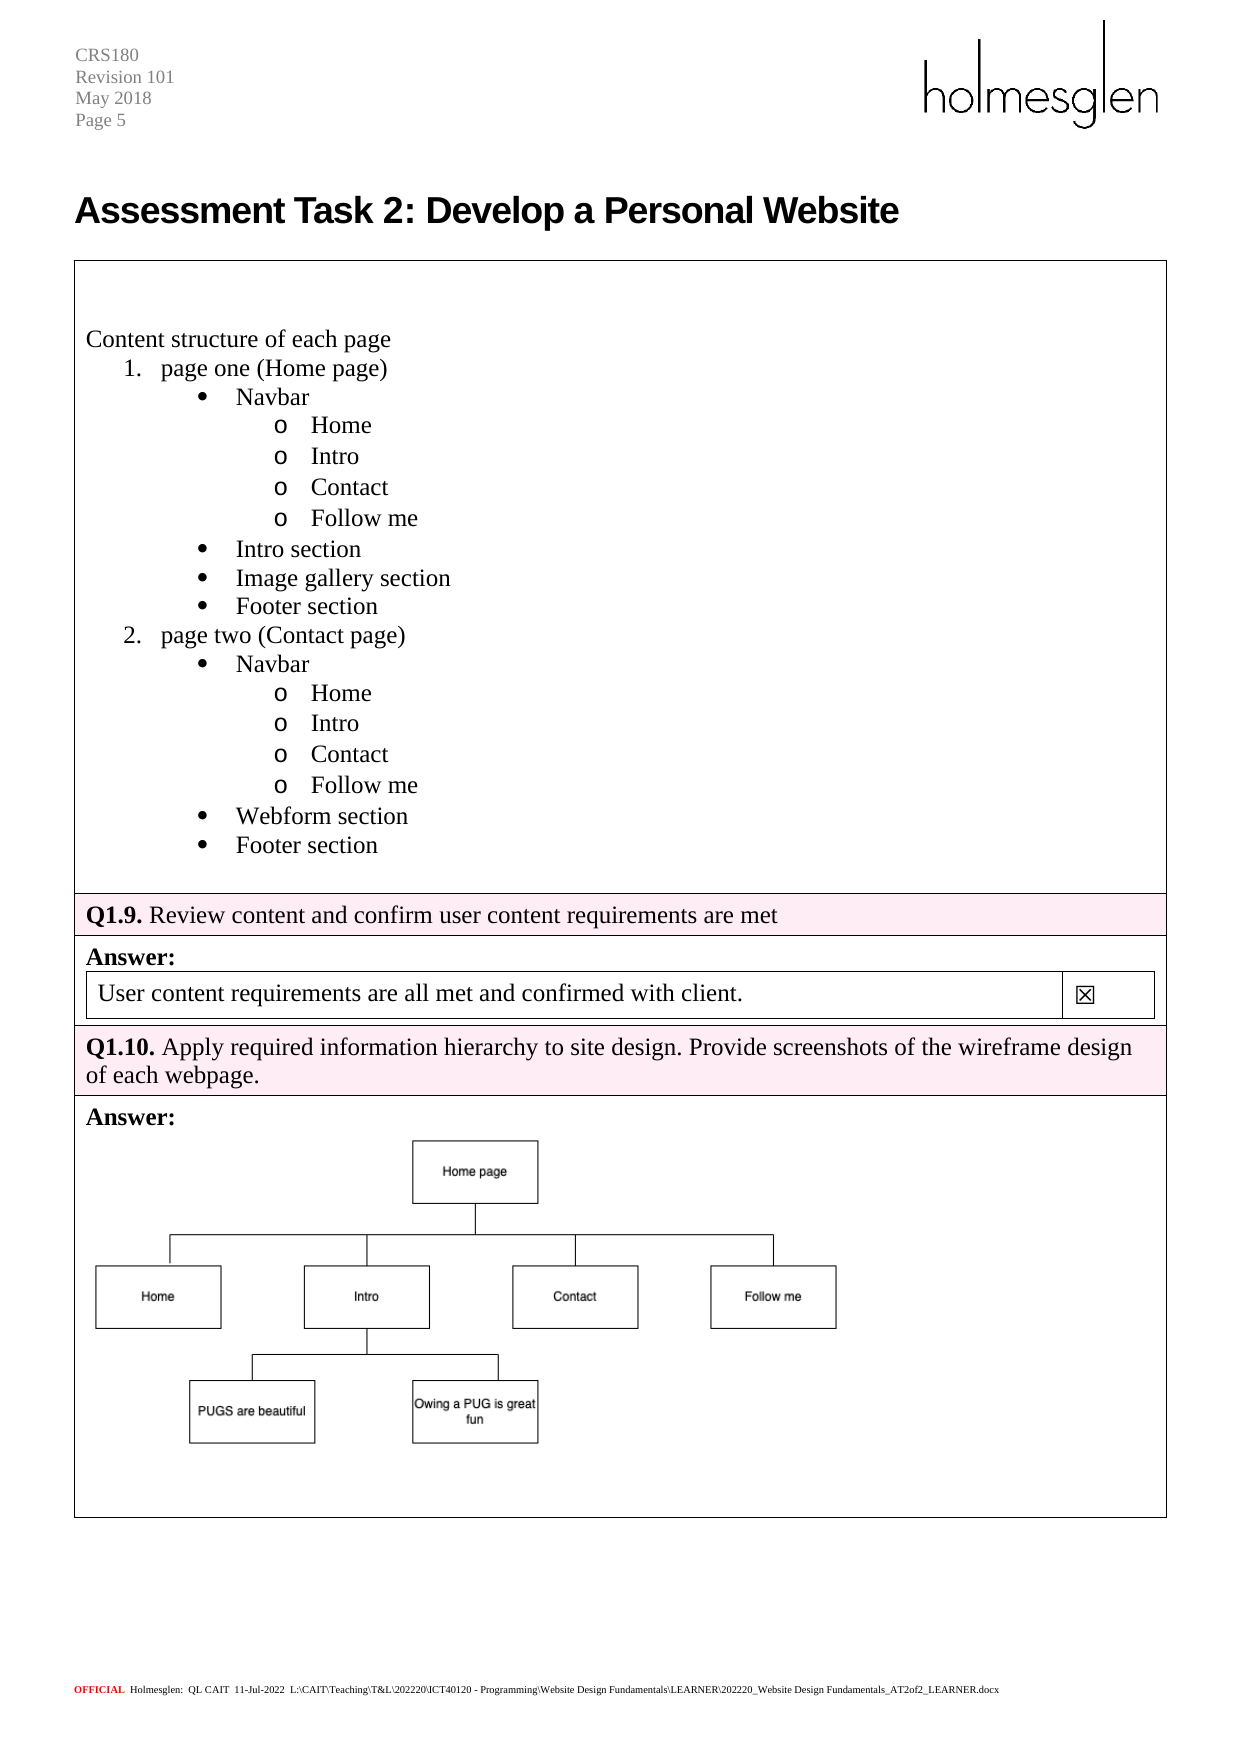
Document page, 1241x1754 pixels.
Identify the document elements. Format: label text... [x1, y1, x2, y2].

table_cell Q1.9. Review content and confirm user content requirements are met [75, 894, 1166, 935]
table_cell Q1.10. Apply required information hierarchy to site design. Provide screenshots of the wireframe design of each webpage. [75, 1026, 1166, 1095]
picture [902, 20, 1158, 152]
table_cell Answer: [75, 936, 1166, 1025]
picture [85, 1130, 847, 1454]
table_cell Answer: [75, 1096, 1166, 1517]
